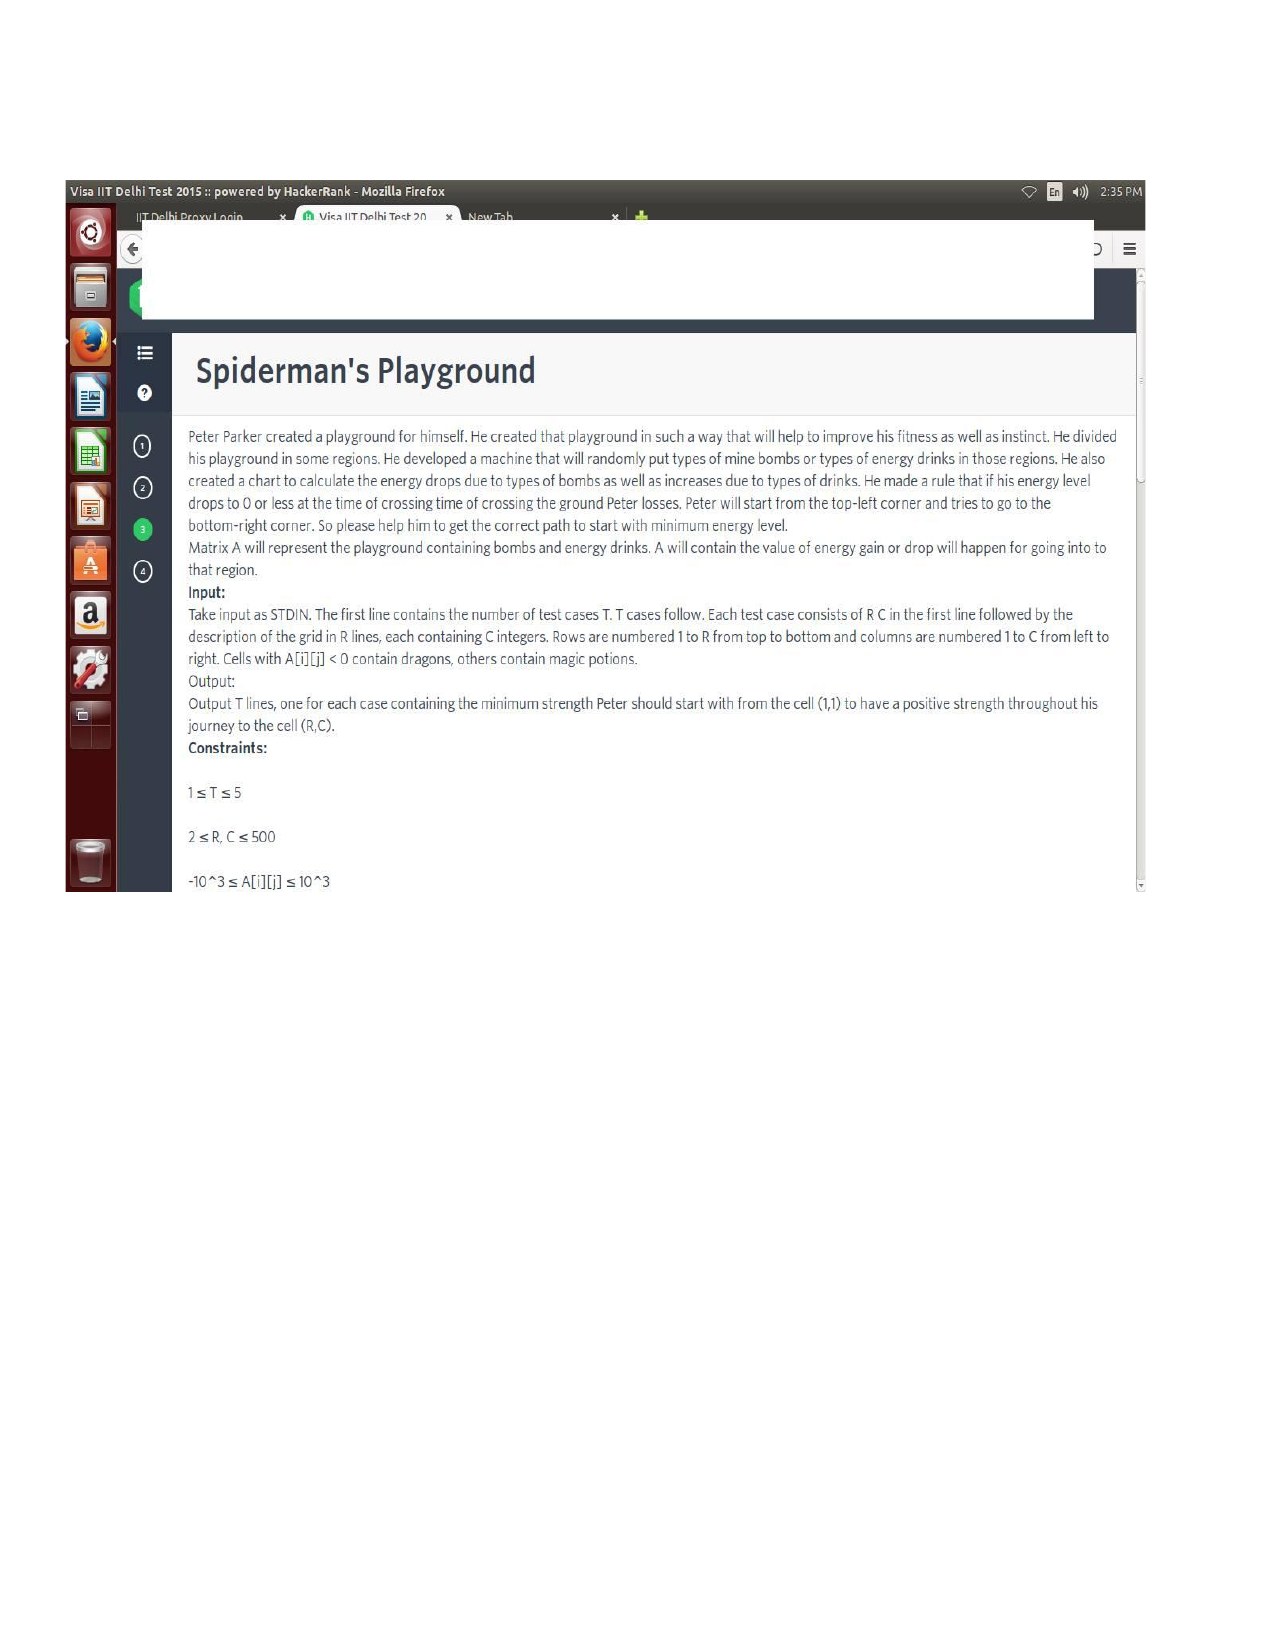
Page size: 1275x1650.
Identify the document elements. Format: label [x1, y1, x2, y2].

picture [65, 180, 1146, 892]
